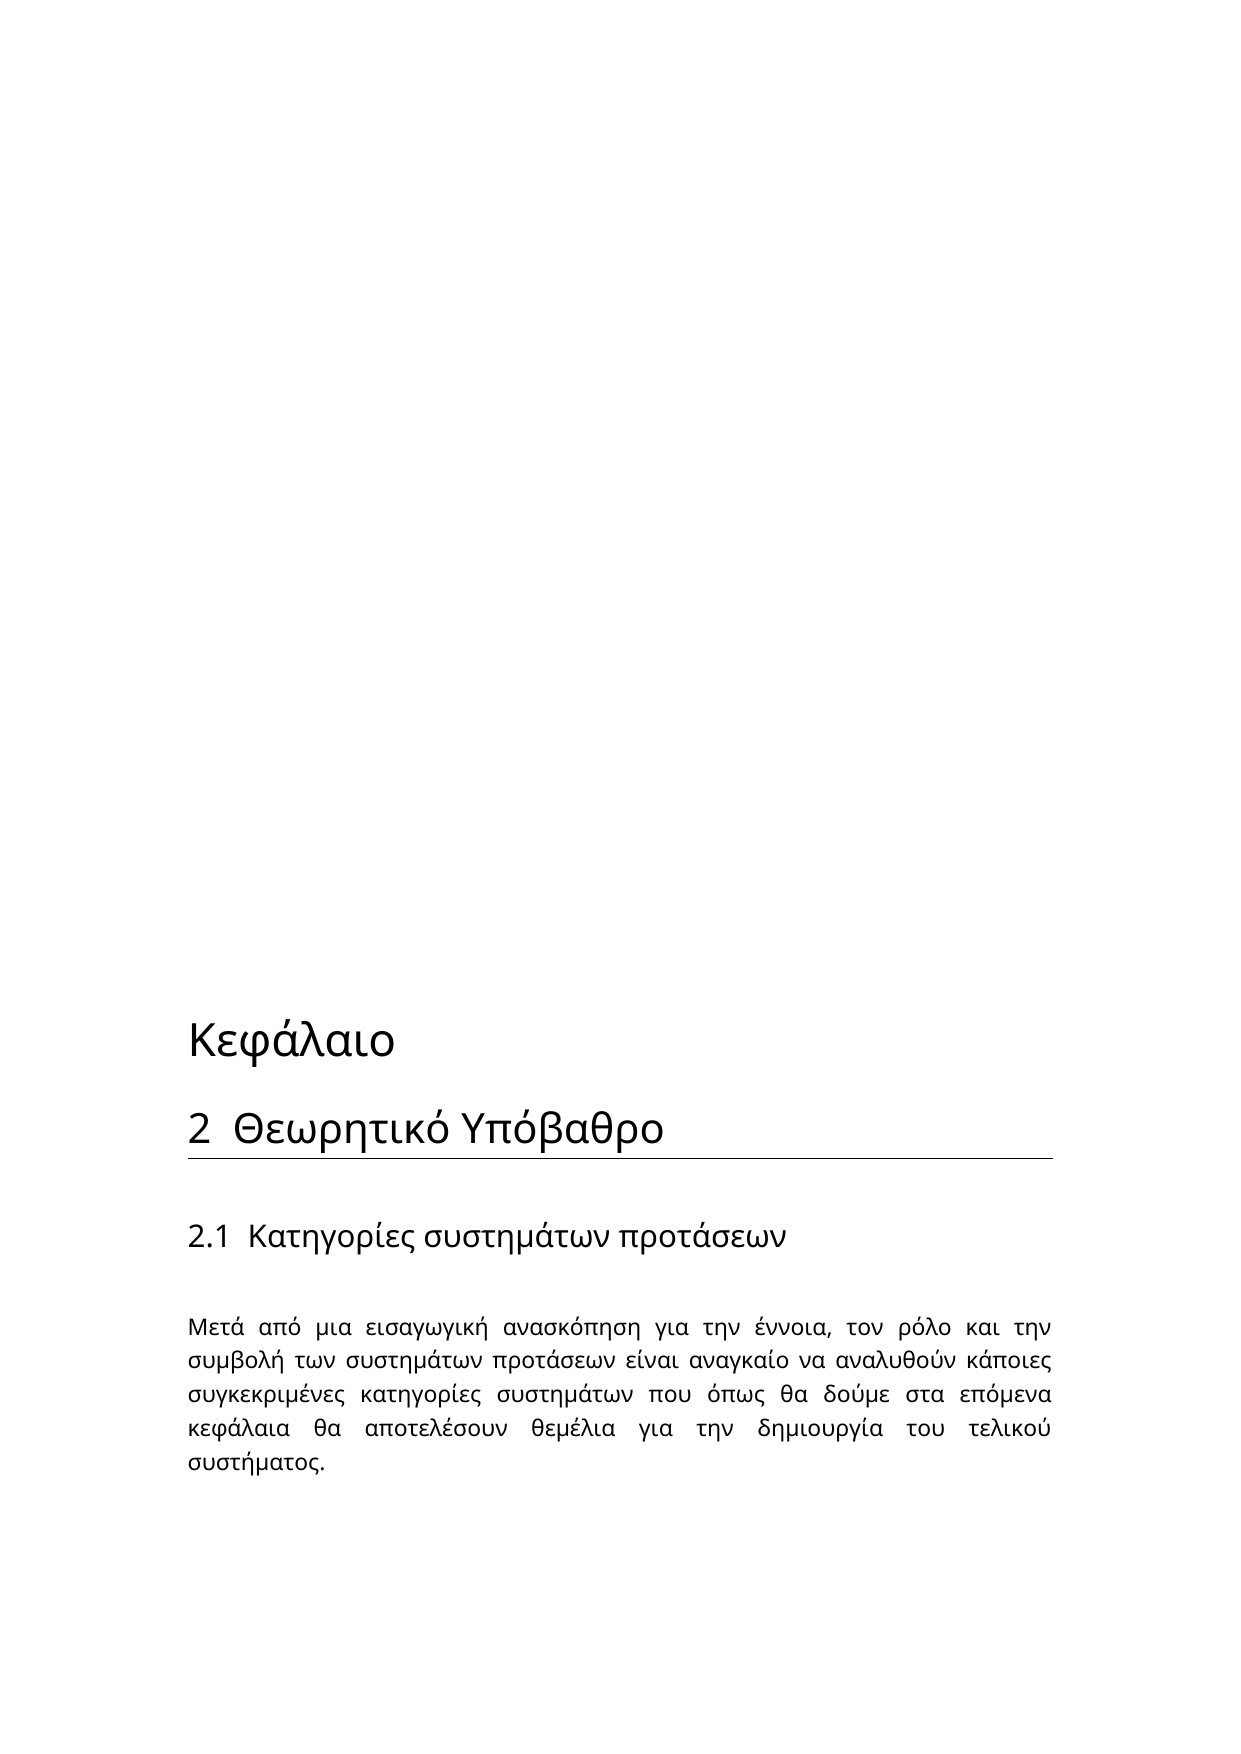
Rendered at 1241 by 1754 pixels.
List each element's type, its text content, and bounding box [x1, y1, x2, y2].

subtitle Κατηγορίες συστημάτων προτάσεων [187, 1214, 1053, 1257]
text Κεφάλαιο [187, 1007, 1053, 1069]
text Μετά από μια εισαγωγική ανασκόπηση για την έννοια, τον ρόλο και την συμβολή των συστημάτων προτάσεων είναι αναγκαίο να αναλυθούν κάποιες συγκεκριμένες κατηγορίες συστημάτων που όπως θα δούμε στα επόμενα κεφάλαια θα αποτελέσουν θεμέλια για την δημιουργία του τελικού συστήματος. [187, 1311, 1053, 1477]
subtitle Θεωρητικό Υπόβαθρο [187, 1099, 1053, 1159]
